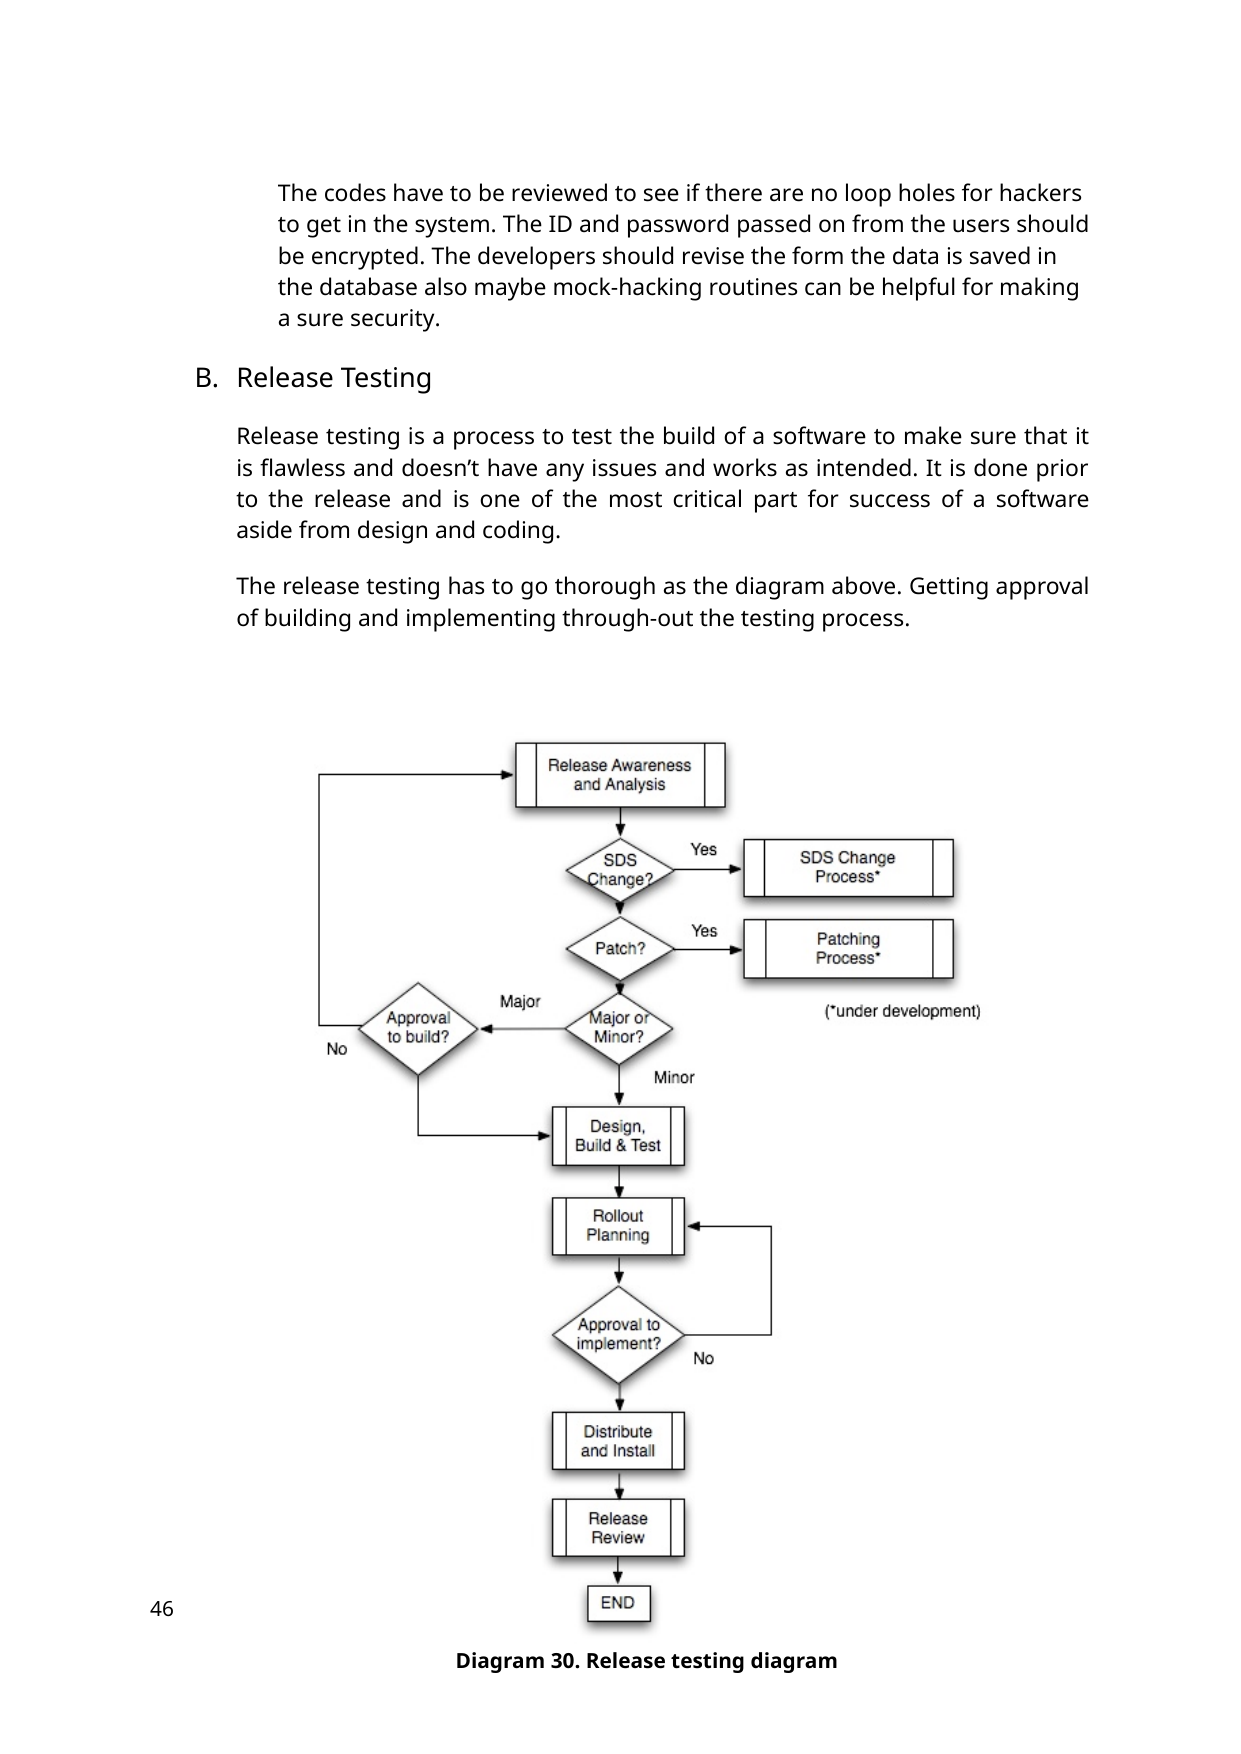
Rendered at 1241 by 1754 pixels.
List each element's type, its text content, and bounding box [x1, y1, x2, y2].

list Release testing is a process to test the build of a software to make sure that it is flawless and doesn’t have any issues and works as intended. It is done prior to the release and is one of the most critical part for success of a software aside from design and coding. [236, 420, 1090, 545]
text The codes have to be reviewed to see if there are no loop holes for hackers to get in the system. The ID and password passed on from the users should be encrypted. The developers should revise the form the data is saved in the database also maybe mock-hacking routines can be helpful for making a sure security. [278, 177, 1090, 333]
list The release testing has to go thorough as the diagram above. Getting approval of building and implementing through-out the testing process. [236, 570, 1090, 633]
picture [290, 721, 1003, 1646]
list Release Testing [194, 358, 1090, 395]
